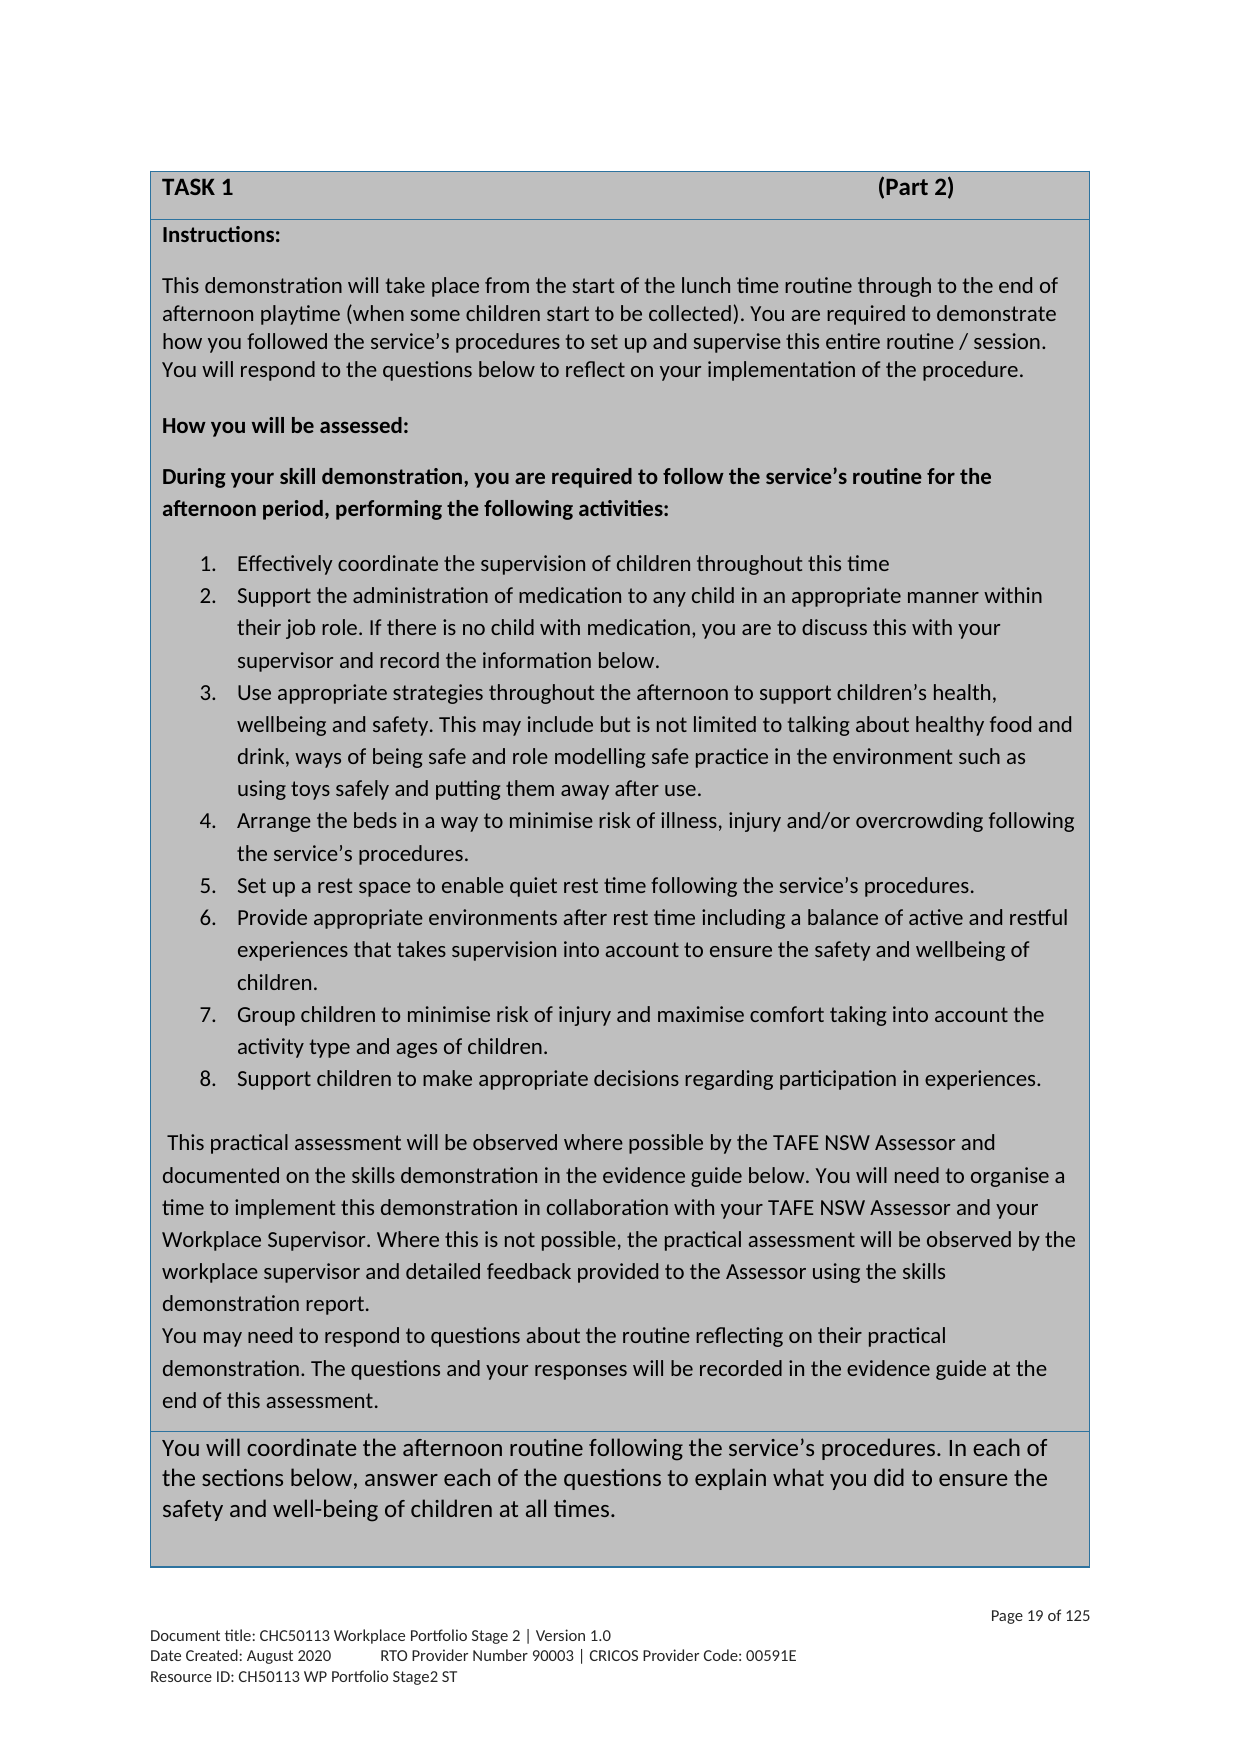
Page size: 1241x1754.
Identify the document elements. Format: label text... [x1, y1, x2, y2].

table_header (Part 2) [866, 172, 1089, 219]
table_cell You will coordinate the afternoon routine following the service’s procedures. In each of the sections below, answer each of the questions to explain what you did to ensure the safety and well-being of children at all times. [151, 1432, 1089, 1566]
table_header TASK 1 [151, 172, 866, 219]
table_cell Instructions: This demonstration will take place from the start of the lunch time routine through to the end of afternoon playtime (when some children start to be collected). You are required to demonstrate how you followed the service’s procedures to set up and supervise this entire routine / session. You will respond to the questions below to reflect on your implementation of the procedure. How you will be assessed: During your skill demonstration, you are required to follow the service’s routine for the afternoon period, performing the following activities: Effectively coordinate the supervision of children throughout this time Support the administration of medication to any child in an appropriate manner within their job role. If there is no child with medication, you are to discuss this with your supervisor and record the information below. Use appropriate strategies throughout the afternoon to support children’s health, wellbeing and safety. This may include but is not limited to talking about healthy food and drink, ways of being safe and role modelling safe practice in the environment such as using toys safely and putting them away after use. Arrange the beds in a way to minimise risk of illness, injury and/or overcrowding following the service’s procedures. Set up a rest space to enable quiet rest time following the service’s procedures. Provide appropriate environments after rest time including a balance of active and restful experiences that takes supervision into account to ensure the safety and wellbeing of children. Group children to minimise risk of injury and maximise comfort taking into account the activity type and ages of children. Support children to make appropriate decisions regarding participation in experiences. This practical assessment will be observed where possible by the TAFE NSW Assessor and documented on the skills demonstration in the evidence guide below. You will need to organise a time to implement this demonstration in collaboration with your TAFE NSW Assessor and your Workplace Supervisor. Where this is not possible, the practical assessment will be observed by the workplace supervisor and detailed feedback provided to the Assessor using the skills demonstration report. You may need to respond to questions about the routine reflecting on their practical demonstration. The questions and your responses will be recorded in the evidence guide at the end of this assessment. [151, 220, 1089, 1431]
